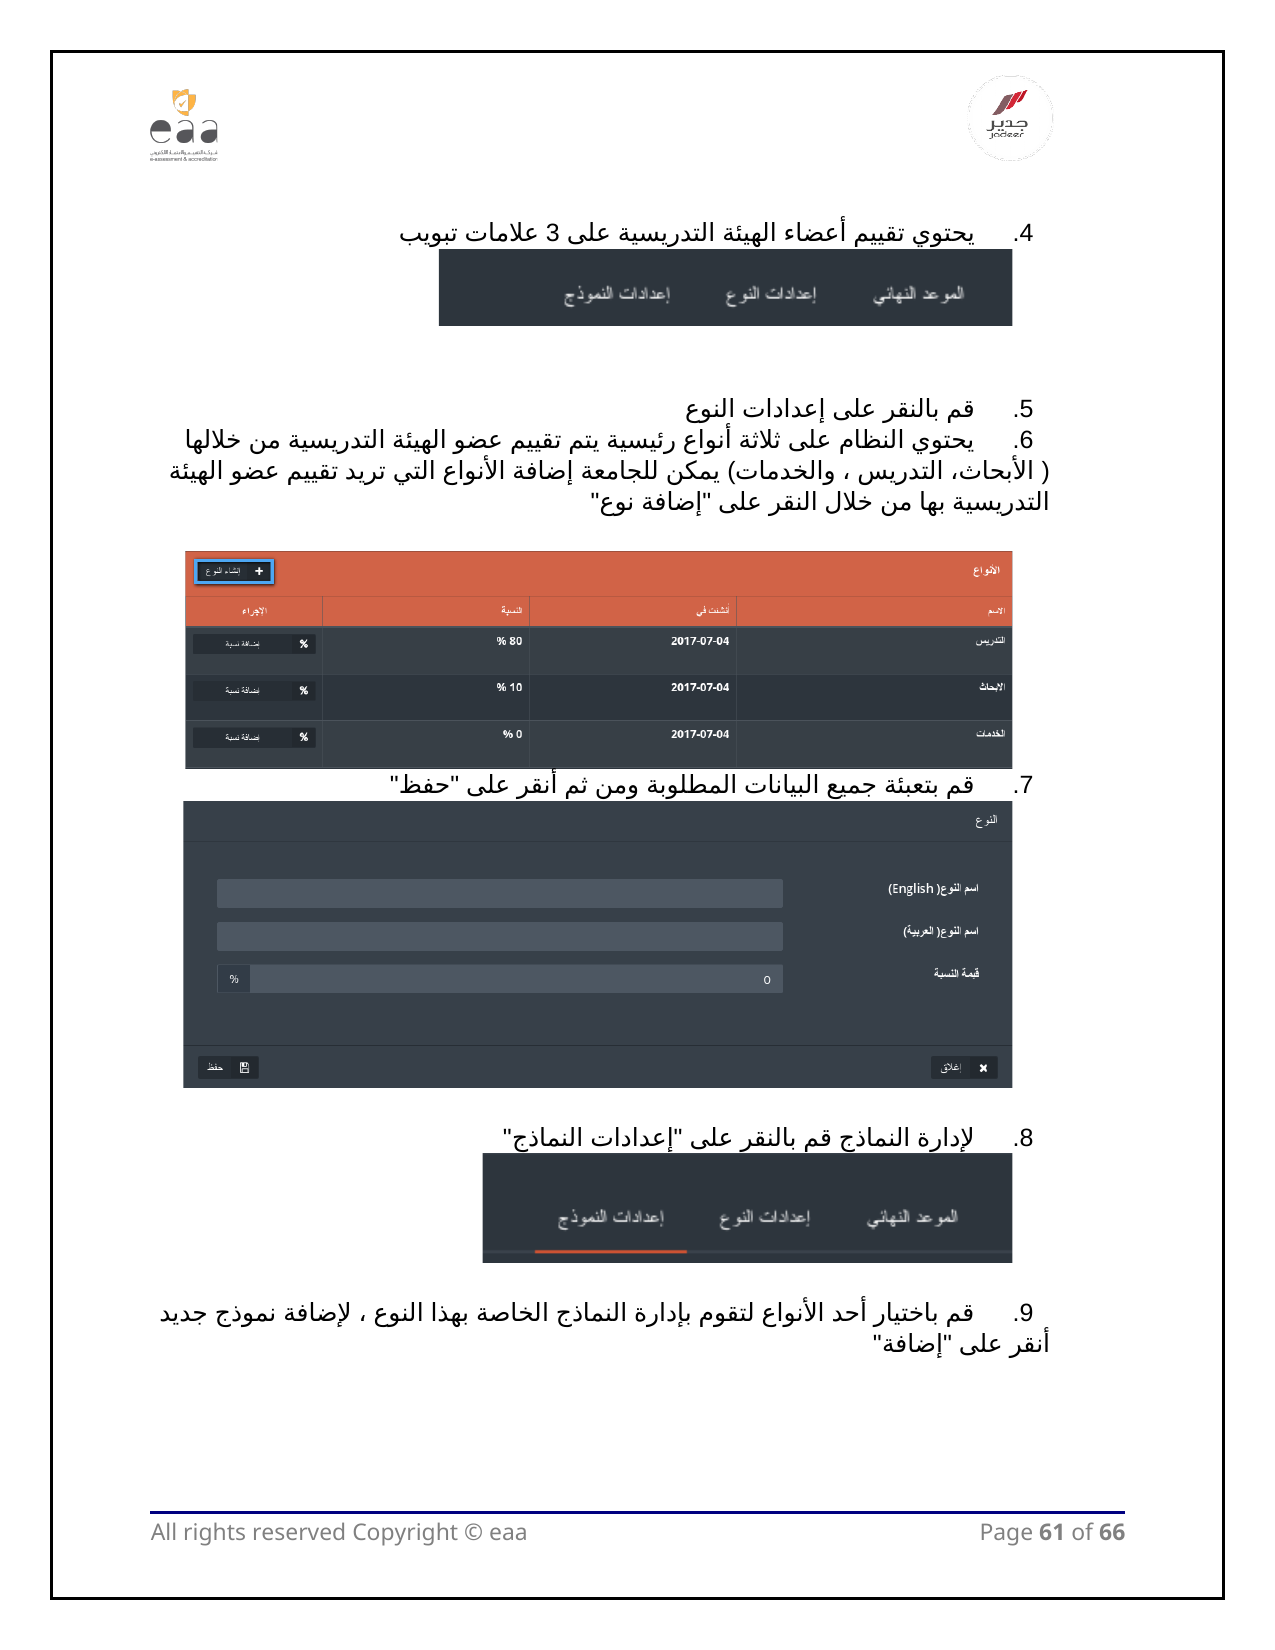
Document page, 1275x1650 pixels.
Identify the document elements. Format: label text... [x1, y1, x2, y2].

list يحتوي النظام على ثلاثة أنواع رئيسية يتم تقييم عضو الهيئة التدريسية من خلالها ( الأبحاث، التدريس ، والخدمات) يمكن للجامعة إضافة الأنواع التي تريد تقييم عضو الهيئة التدريسية بها من خلال النقر على "إضافة نوع" [150, 425, 1050, 516]
picture [438, 249, 1013, 326]
picture [185, 551, 1013, 769]
list قم باختيار أحد الأنواع لتقوم بإدارة النماذج الخاصة بهذا النوع ، لإضافة نموذج جديد أنقر على "إضافة" [150, 1298, 1050, 1358]
picture [150, 89, 218, 161]
picture [967, 75, 1054, 161]
list لإدارة النماذج قم بالنقر على "إعدادات النماذج" [150, 1123, 1050, 1151]
picture [482, 1153, 1013, 1263]
list قم بالنقر على إعدادات النوع [150, 394, 1050, 423]
list قم بتعبئة جميع البيانات المطلوبة ومن ثم أنقر على "حفظ" [150, 771, 1050, 799]
picture [183, 801, 1013, 1088]
list يحتوي تقييم أعضاء الهيئة التدريسية على 3 علامات تبويب [150, 218, 1050, 247]
